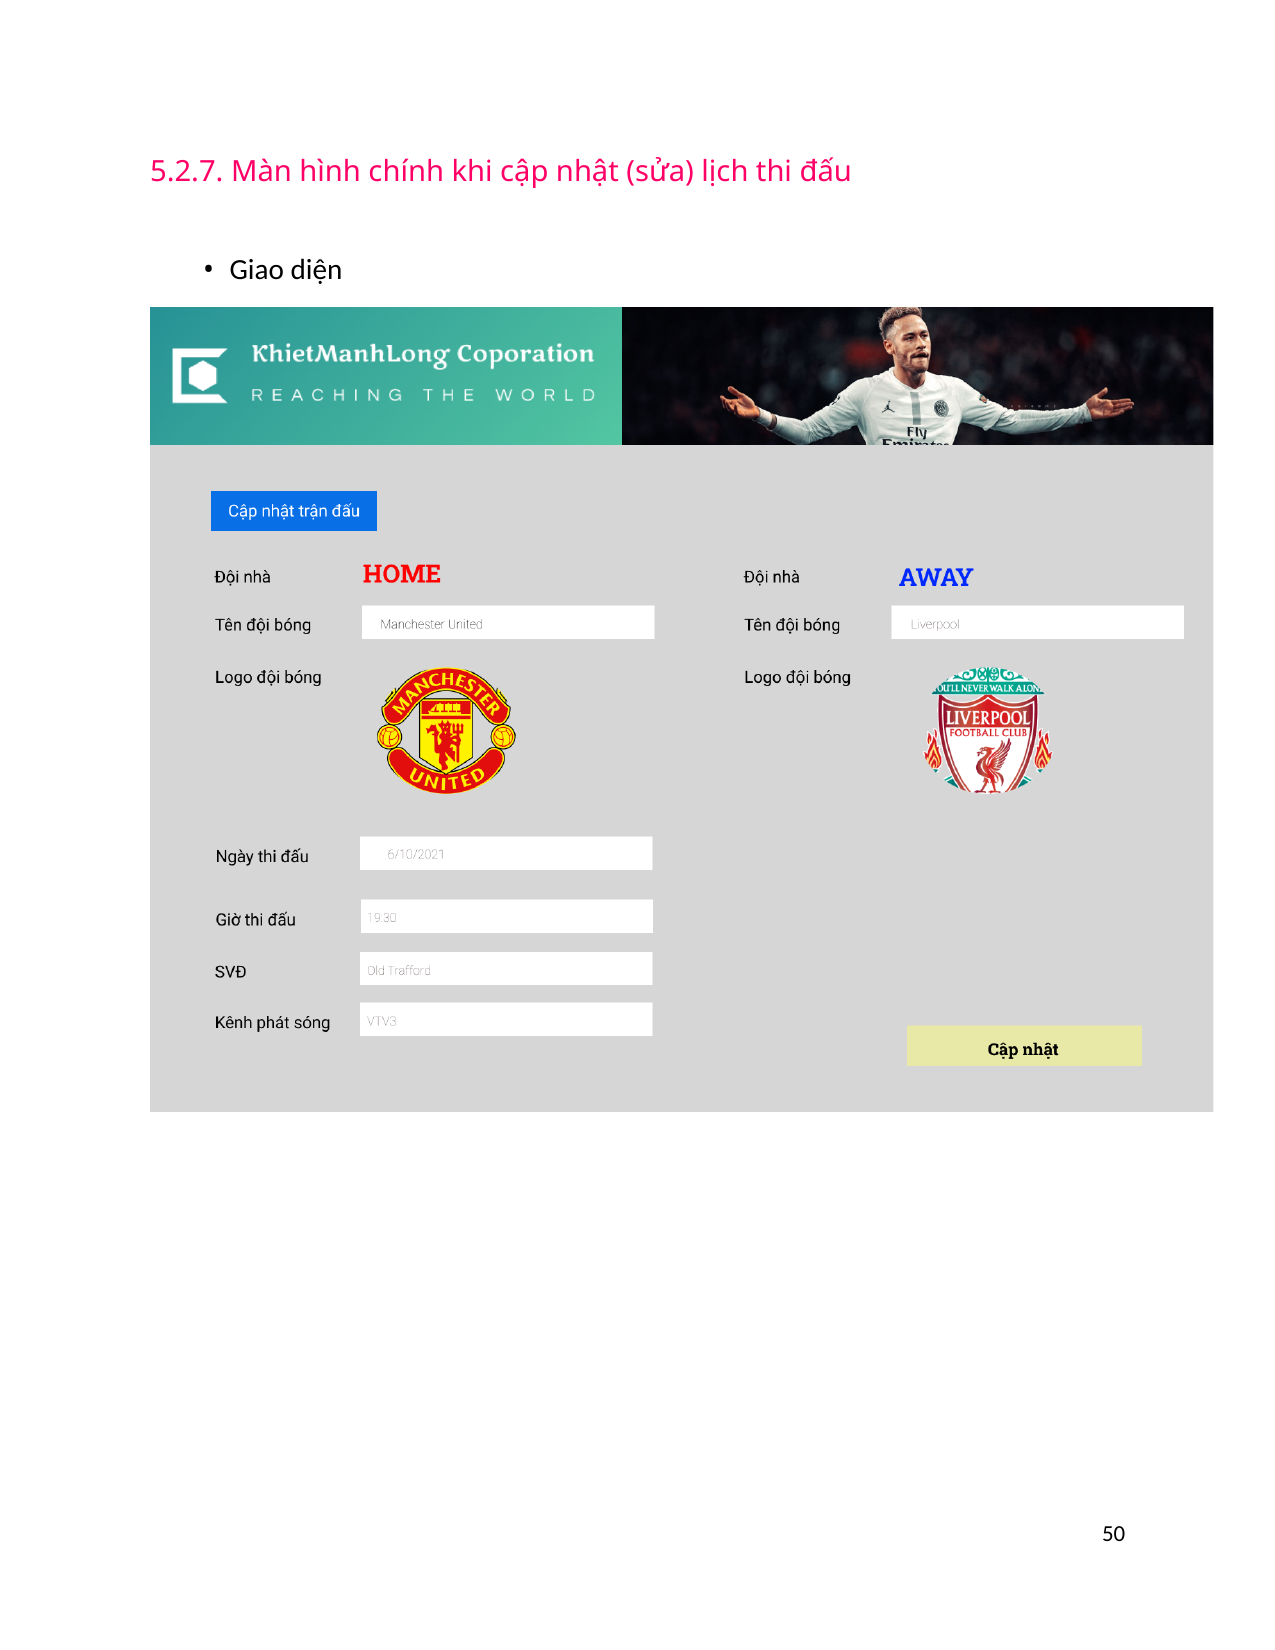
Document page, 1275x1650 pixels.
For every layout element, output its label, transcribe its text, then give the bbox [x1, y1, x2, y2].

picture [150, 307, 1214, 1112]
subtitle 5.2.7. Màn hình chính khi cập nhật (sửa) lịch thi đấu [150, 150, 1125, 190]
text • Giao diện [150, 248, 1125, 288]
